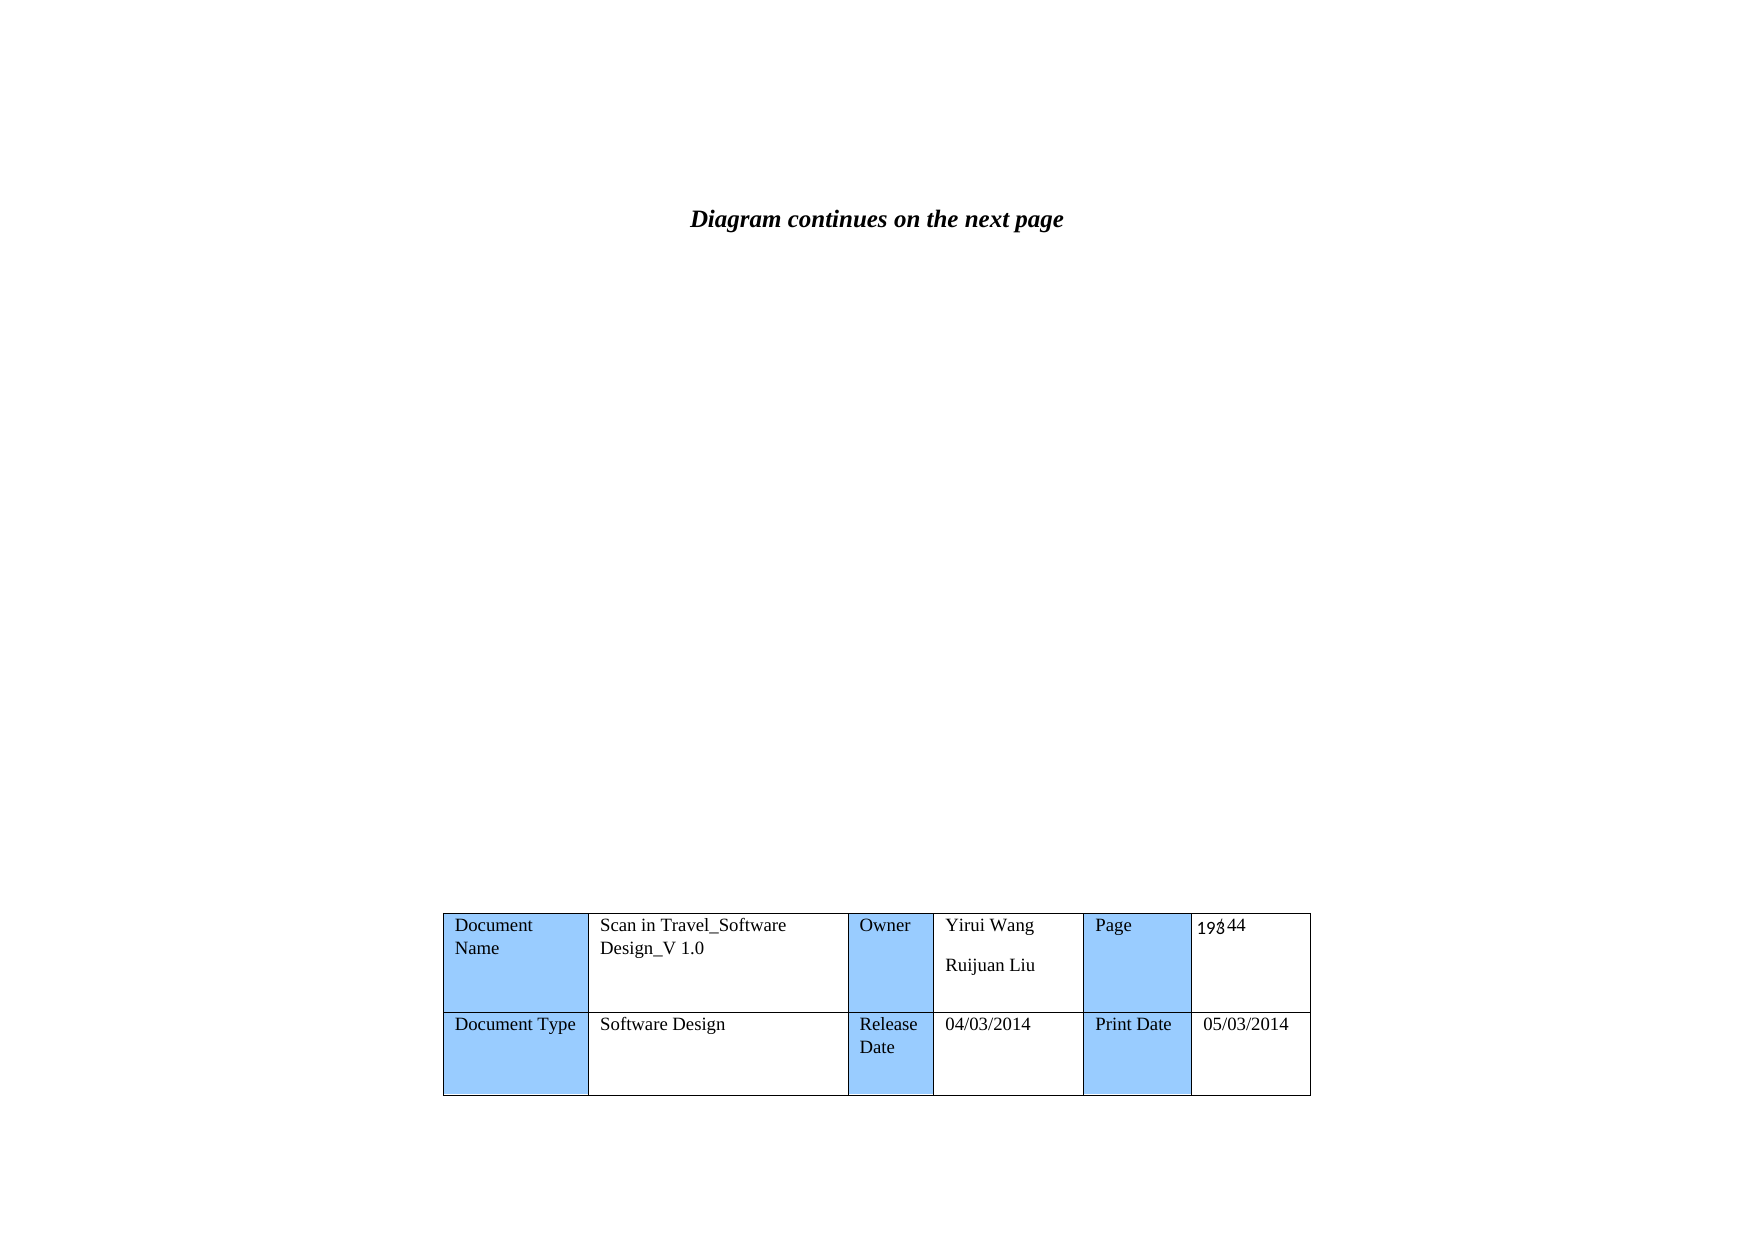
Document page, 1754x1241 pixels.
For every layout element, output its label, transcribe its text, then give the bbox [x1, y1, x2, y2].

text Diagram continues on the next page [150, 201, 1604, 235]
